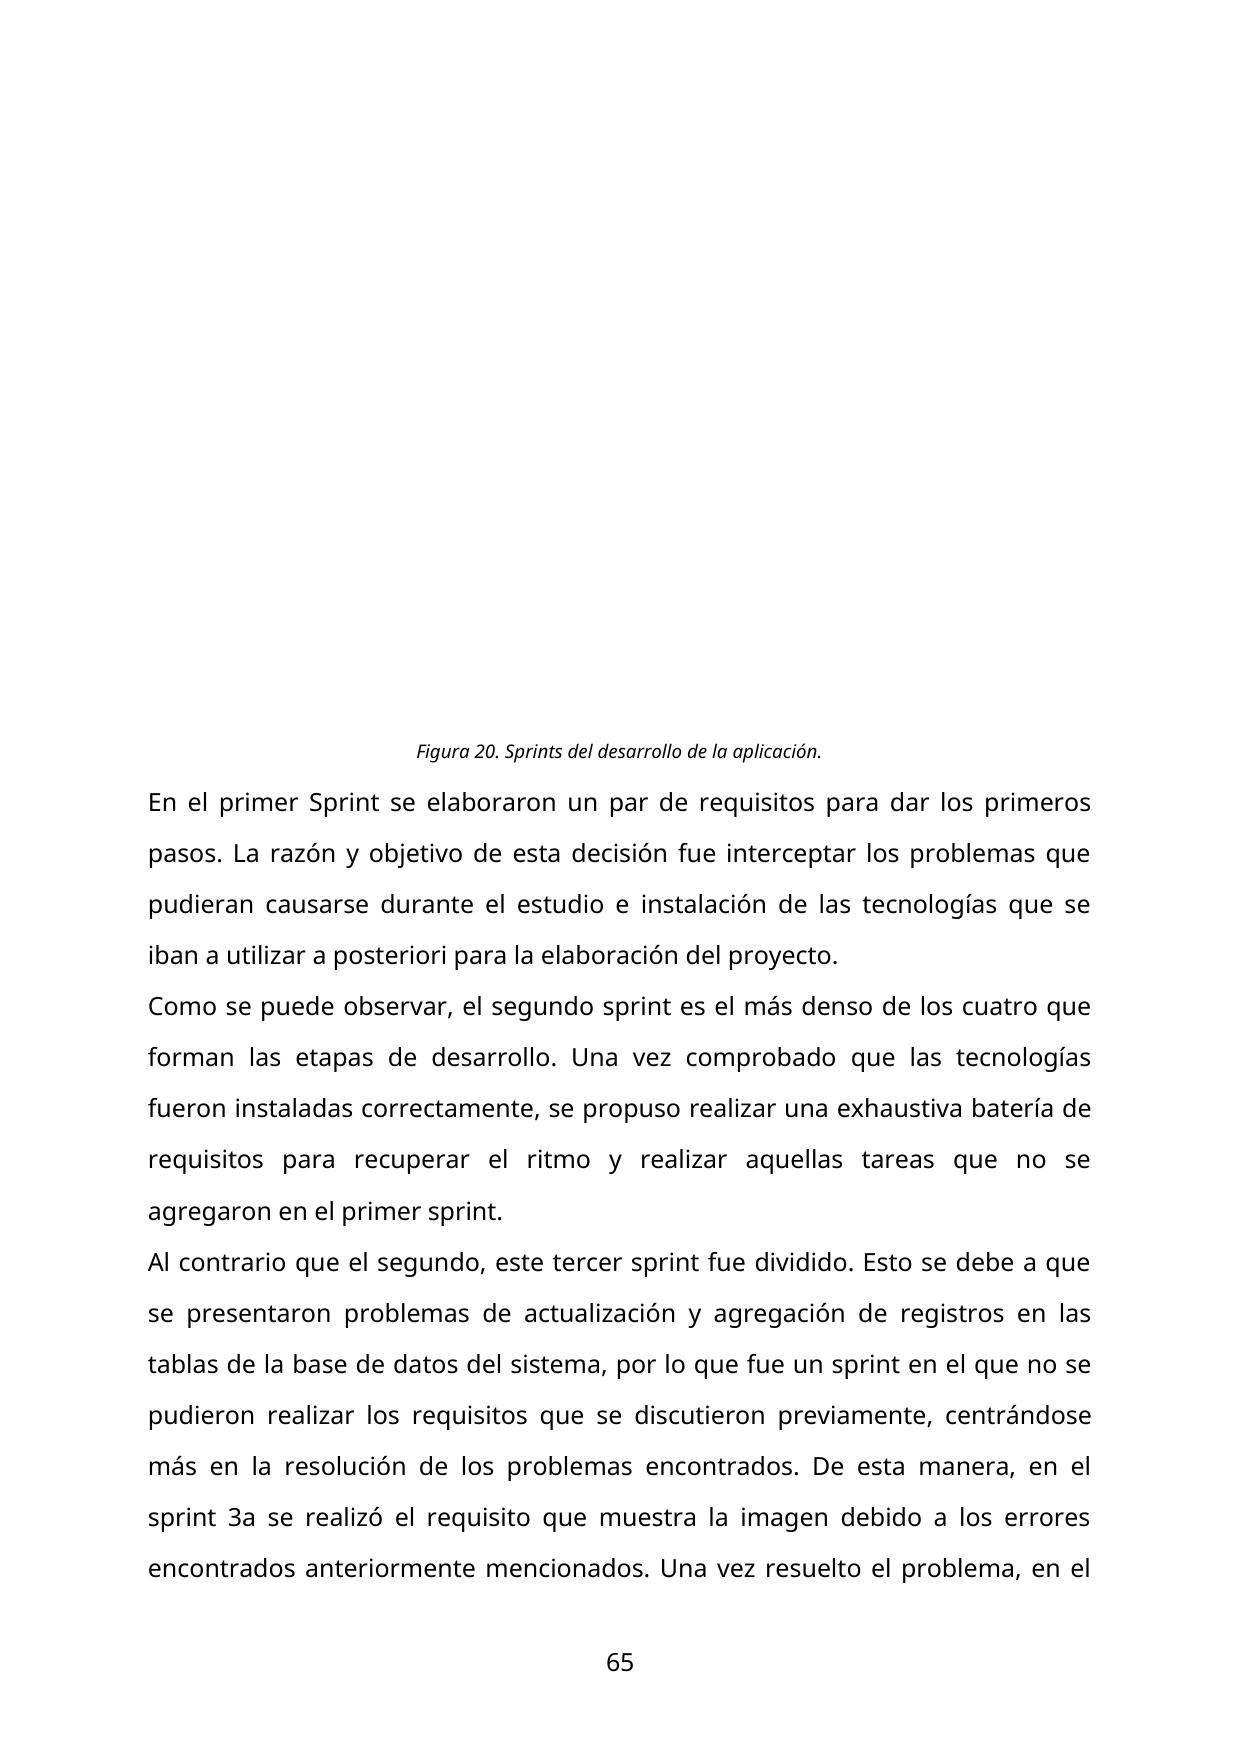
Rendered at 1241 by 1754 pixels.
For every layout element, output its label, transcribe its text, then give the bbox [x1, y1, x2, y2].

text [148, 1244, 1092, 1584]
text En el primer Sprint se elaboraron un par de requisitos para dar los primeros pasos. La razón y objetivo de esta decisión fue interceptar los problemas que pudieran causarse durante el estudio e instalación de las tecnologías que se iban a utilizar a posteriori para la elaboración del proyecto. [148, 785, 1092, 972]
text Como se puede observar, el segundo sprint es el más denso de los cuatro que forman las etapas de desarrollo. Una vez comprobado que las tecnologías fueron instaladas correctamente, se propuso realizar una exhaustiva batería de requisitos para recuperar el ritmo y realizar aquellas tareas que no se agregaron en el primer sprint. [148, 989, 1092, 1227]
text Figura 20. Sprints del desarrollo de la aplicación. [148, 738, 1092, 764]
